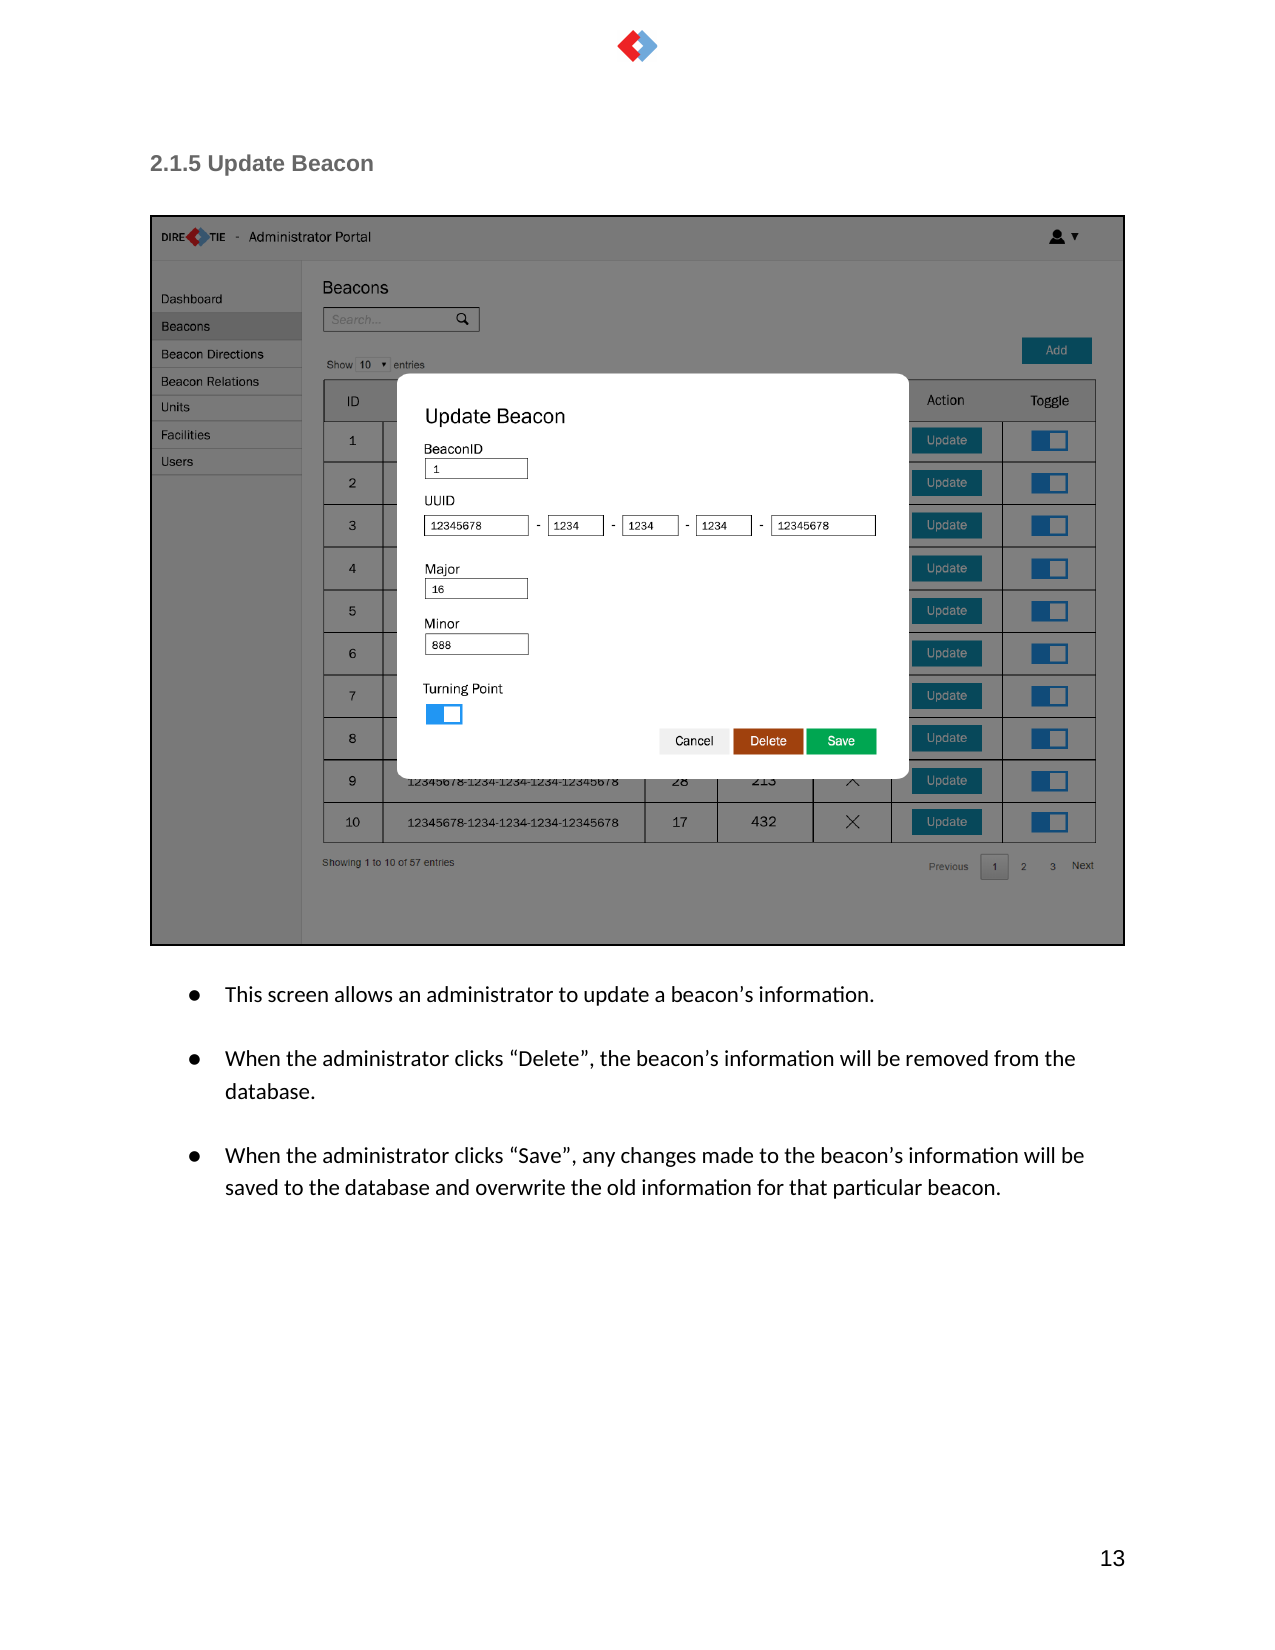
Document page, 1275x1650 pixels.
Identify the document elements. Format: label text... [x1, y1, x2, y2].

subtitle 2.1.5 Update Beacon [150, 150, 1125, 176]
list This screen allows an administrator to update a beacon’s information. [187, 980, 1125, 1008]
picture [617, 30, 658, 62]
list When the administrator clicks “Save”, any changes made to the beacon’s information will be saved to the database and overwrite the old information for that particular beacon. [187, 1141, 1125, 1201]
list When the administrator clicks “Delete”, the beacon’s information will be removed from the database. [187, 1044, 1125, 1105]
picture [152, 217, 1123, 944]
